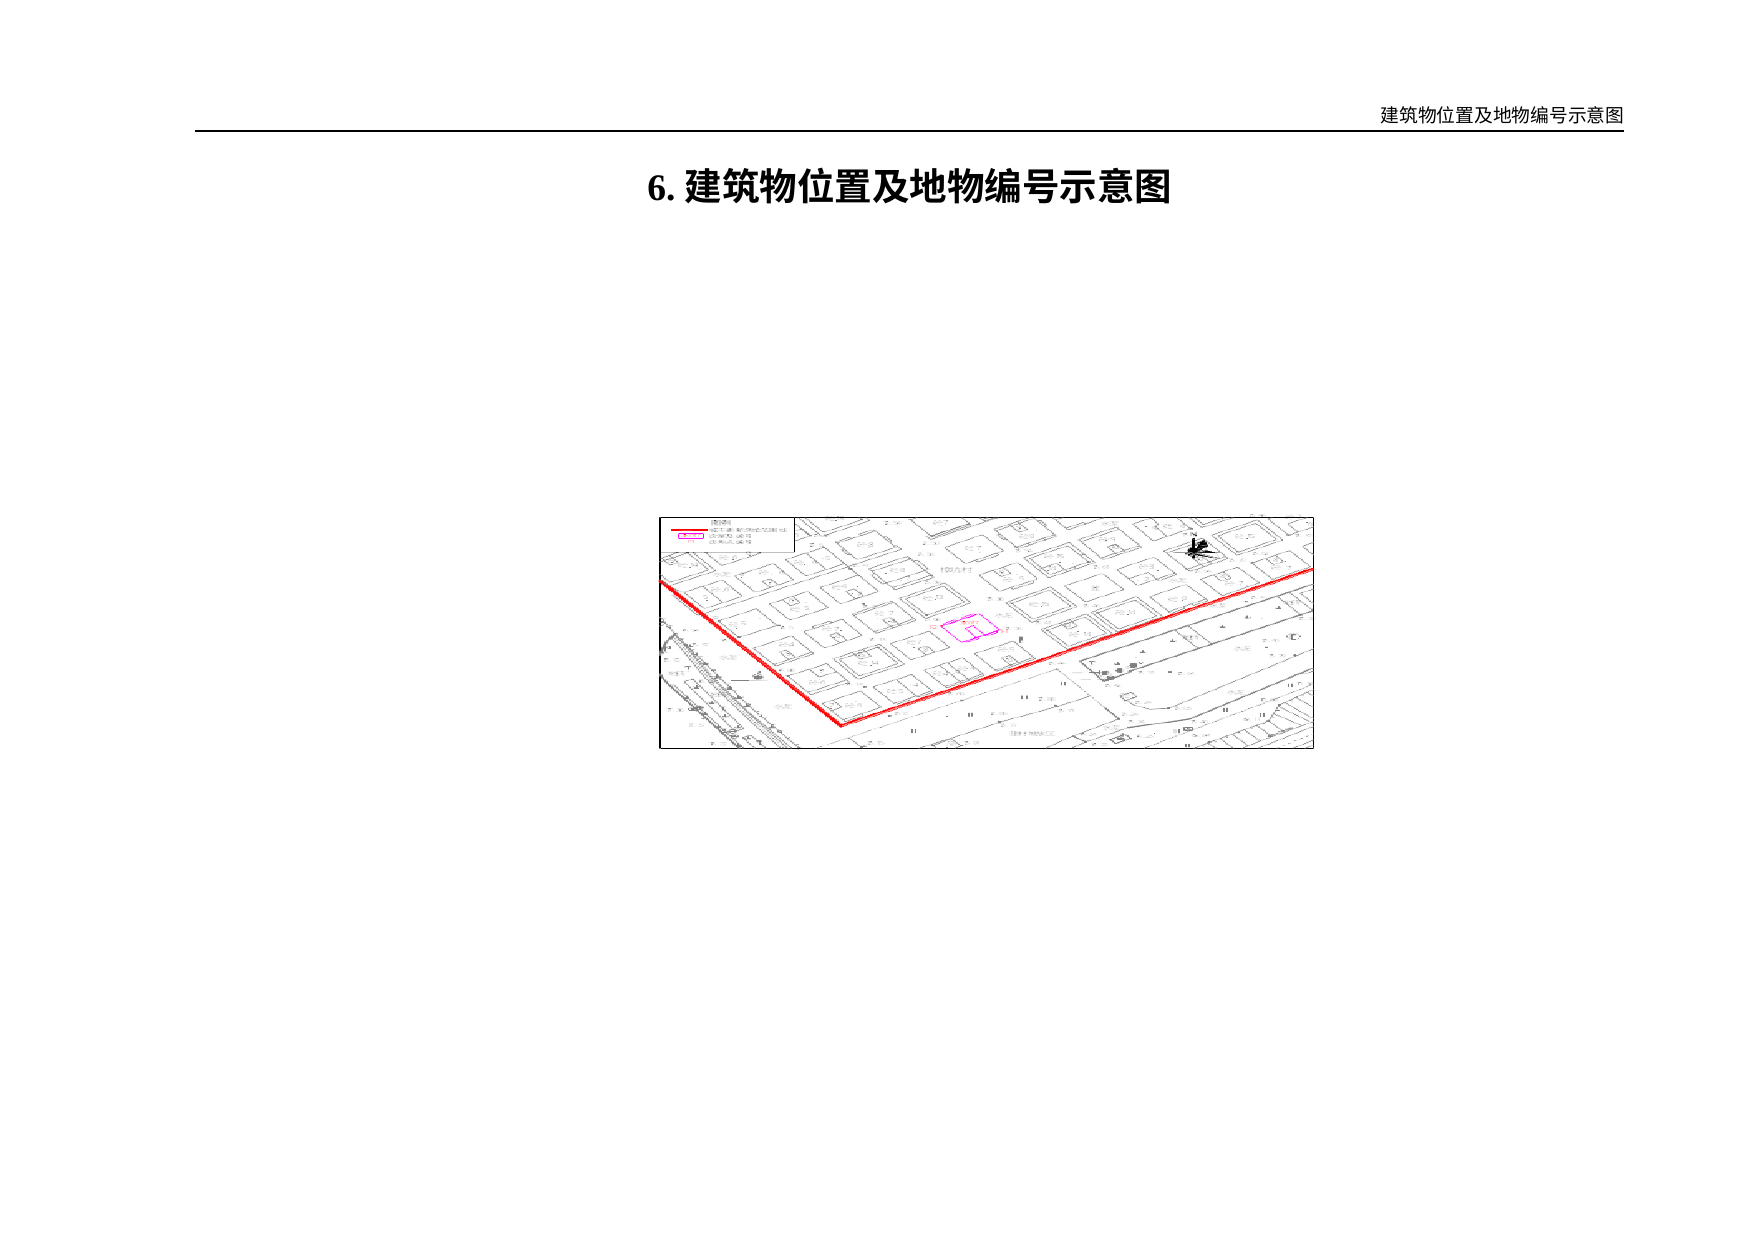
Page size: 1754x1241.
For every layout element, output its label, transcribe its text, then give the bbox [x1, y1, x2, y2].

subtitle 建筑物位置及地物编号示意图 [195, 157, 1624, 211]
